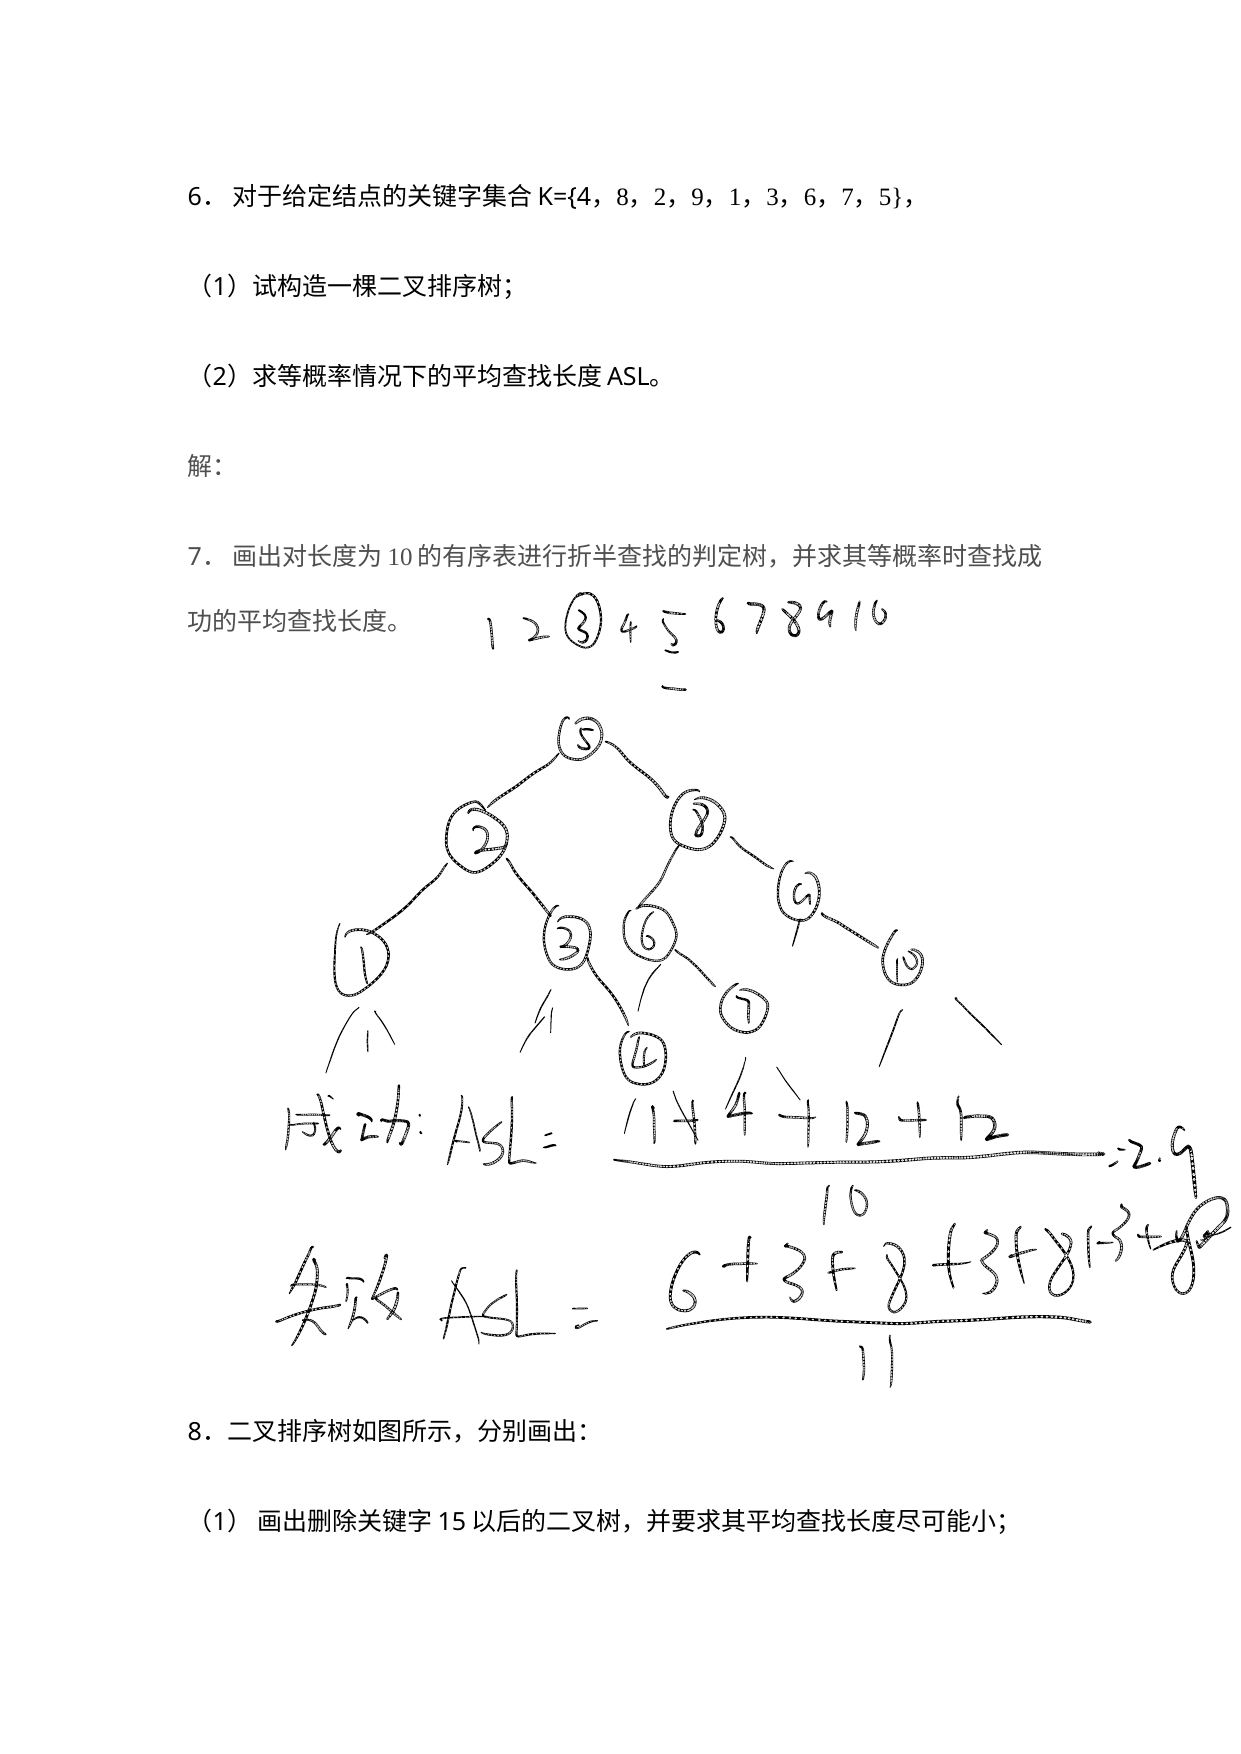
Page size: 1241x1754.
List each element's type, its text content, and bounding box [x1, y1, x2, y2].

text 8．二叉排序树如图所示，分别画出： [187, 1397, 1053, 1462]
text （2）求等概率情况下的平均查找长度ASL。 [187, 342, 1053, 407]
text 解： [187, 432, 1053, 497]
text （1） 画出删除关键字15以后的二叉树，并要求其平均查找长度尽可能小； [187, 1487, 1053, 1552]
text （1）试构造一棵二叉排序树； [187, 252, 1053, 317]
text 6． 对于给定结点的关键字集合K={4，8，2，9，1，3，6，7，5}， [187, 162, 1053, 227]
text 7． 画出对长度为10的有序表进行折半查找的判定树，并求其等概率时查找成功的平均查找长度。 [187, 522, 1053, 652]
